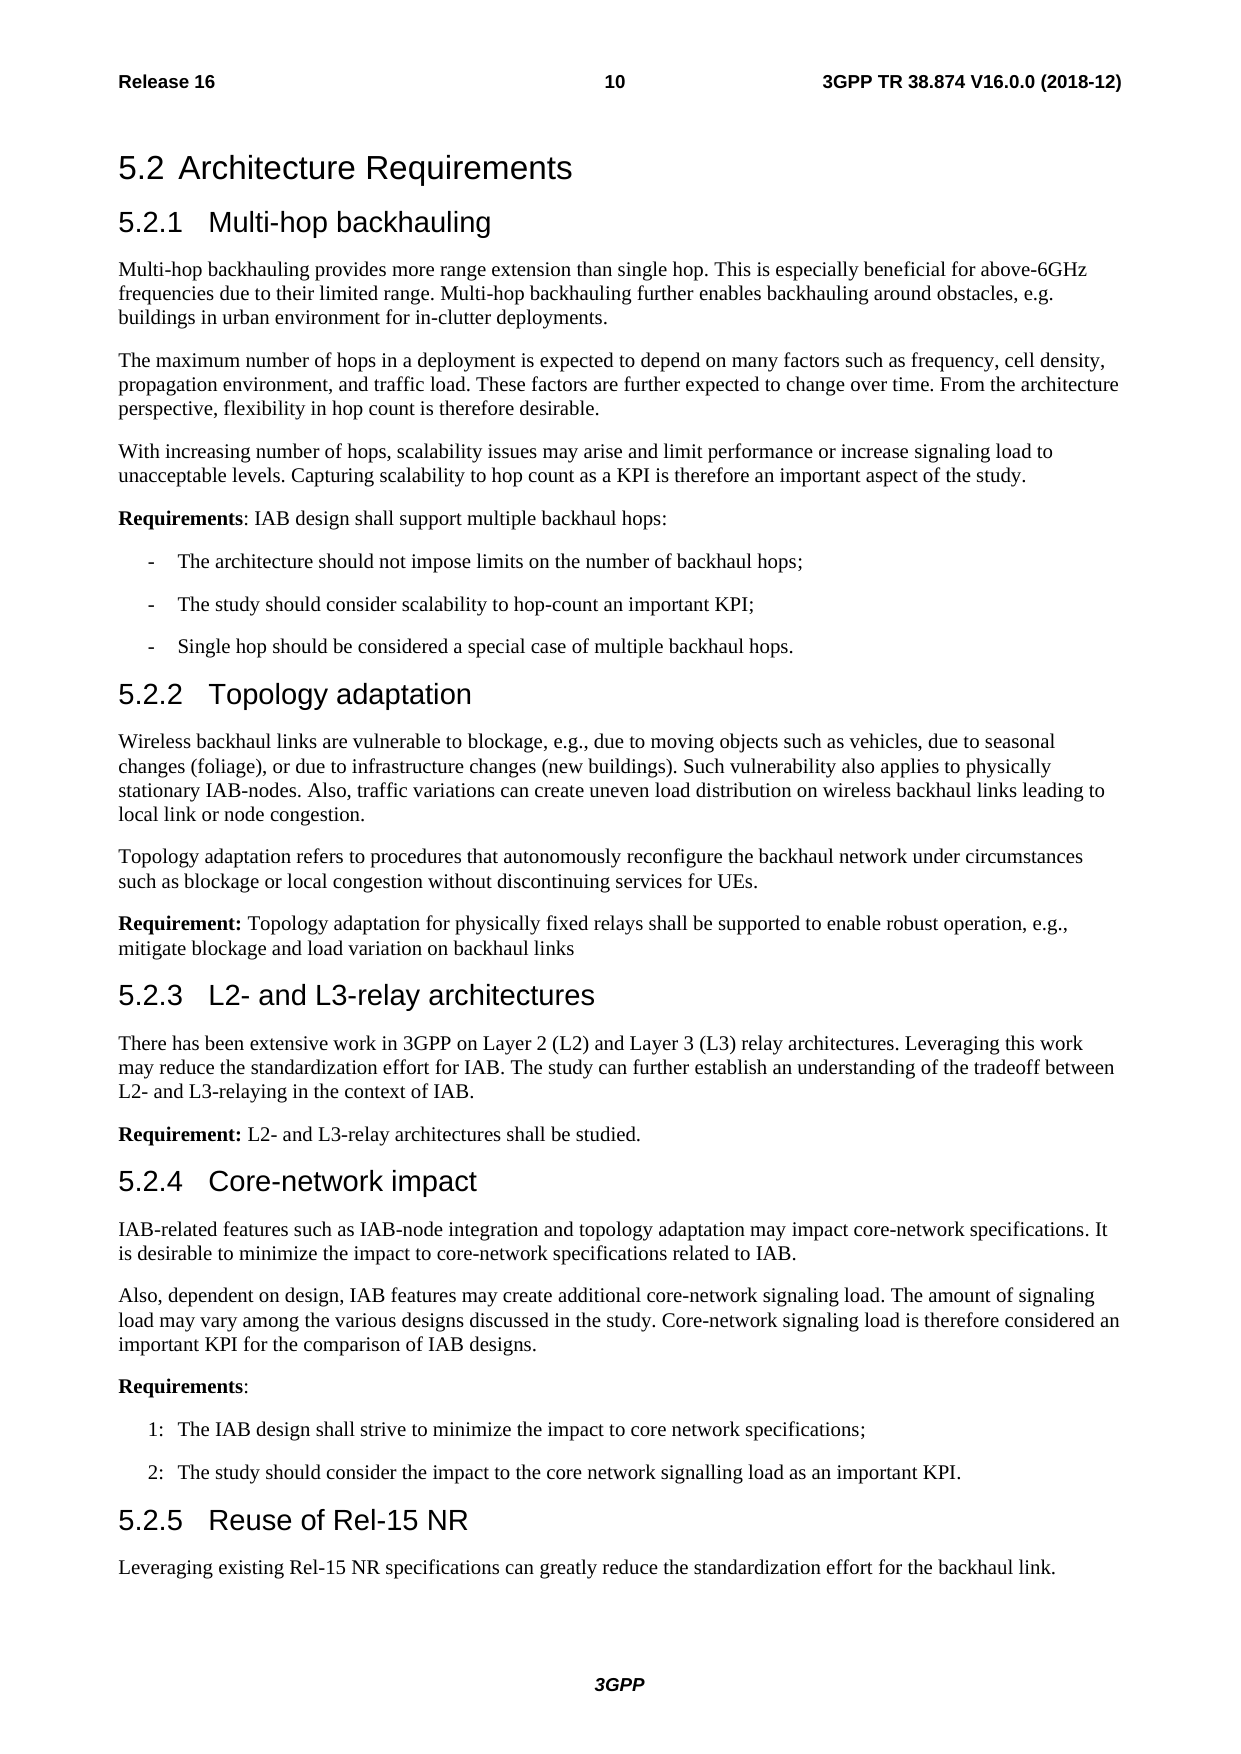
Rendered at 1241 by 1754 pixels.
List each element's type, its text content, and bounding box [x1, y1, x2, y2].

text Requirement: L2- and L3-relay architectures shall be studied. [118, 1121, 1122, 1146]
subtitle 5.2.3 L2- and L3-relay architectures [118, 978, 1122, 1012]
subtitle 5.2.2 Topology adaptation [118, 677, 1122, 711]
text Topology adaptation refers to procedures that autonomously reconfigure the backhaul network under circumstances such as blockage or local congestion without discontinuing services for UEs. [118, 844, 1122, 893]
text - The study should consider scalability to hop-count an important KPI; [148, 592, 1122, 616]
text Wireless backhaul links are vulnerable to blockage, e.g., due to moving objects such as vehicles, due to seasonal changes (foliage), or due to infrastructure changes (new buildings). Such vulnerability also applies to physically stationary IAB-nodes. Also, traffic variations can create uneven load distribution on wireless backhaul links leading to local link or node congestion. [118, 729, 1122, 826]
text The maximum number of hops in a deployment is expected to depend on many factors such as frequency, cell density, propagation environment, and traffic load. These factors are further expected to change over time. From the architecture perspective, flexibility in hop count is therefore desirable. [118, 348, 1122, 420]
subtitle 5.2.5 Reuse of Rel-15 NR [118, 1503, 1122, 1536]
subtitle 5.2 Architecture Requirements [118, 148, 1122, 186]
text With increasing number of hops, scalability issues may arise and limit performance or increase signaling load to unacceptable levels. Capturing scalability to hop count as a KPI is therefore an important aspect of the study. [118, 439, 1122, 487]
text - The architecture should not impose limits on the number of backhaul hops; [148, 549, 1122, 573]
text Requirements: [118, 1374, 1122, 1398]
text Requirements: IAB design shall support multiple backhaul hops: [118, 506, 1122, 530]
text Multi-hop backhauling provides more range extension than single hop. This is especially beneficial for above-6GHz frequencies due to their limited range. Multi-hop backhauling further enables backhauling around obstacles, e.g. buildings in urban environment for in-clutter deployments. [118, 257, 1122, 329]
text Requirement: Topology adaptation for physically fixed relays shall be supported to enable robust operation, e.g., mitigate blockage and load variation on backhaul links [118, 911, 1122, 959]
text Leveraging existing Rel-15 NR specifications can greatly reduce the standardization effort for the backhaul link. [118, 1555, 1122, 1579]
text Also, dependent on design, IAB features may create additional core-network signaling load. The amount of signaling load may vary among the various designs discussed in the study. Core-network signaling load is therefore considered an important KPI for the comparison of IAB designs. [118, 1283, 1122, 1356]
text IAB-related features such as IAB-node integration and topology adaptation may impact core-network specifications. It is desirable to minimize the impact to core-network specifications related to IAB. [118, 1217, 1122, 1265]
text - Single hop should be considered a special case of multiple backhaul hops. [148, 634, 1122, 658]
text 1: The IAB design shall strive to minimize the impact to core network specifications; [148, 1417, 1122, 1441]
text There has been extensive work in 3GPP on Layer 2 (L2) and Layer 3 (L3) relay architectures. Leveraging this work may reduce the standardization effort for IAB. The study can further establish an understanding of the tradeoff between L2- and L3-relaying in the context of IAB. [118, 1031, 1122, 1103]
subtitle 5.2.4 Core-network impact [118, 1164, 1122, 1198]
subtitle 5.2.1 Multi-hop backhauling [118, 205, 1122, 238]
text 2: The study should consider the impact to the core network signalling load as an important KPI. [148, 1460, 1122, 1484]
